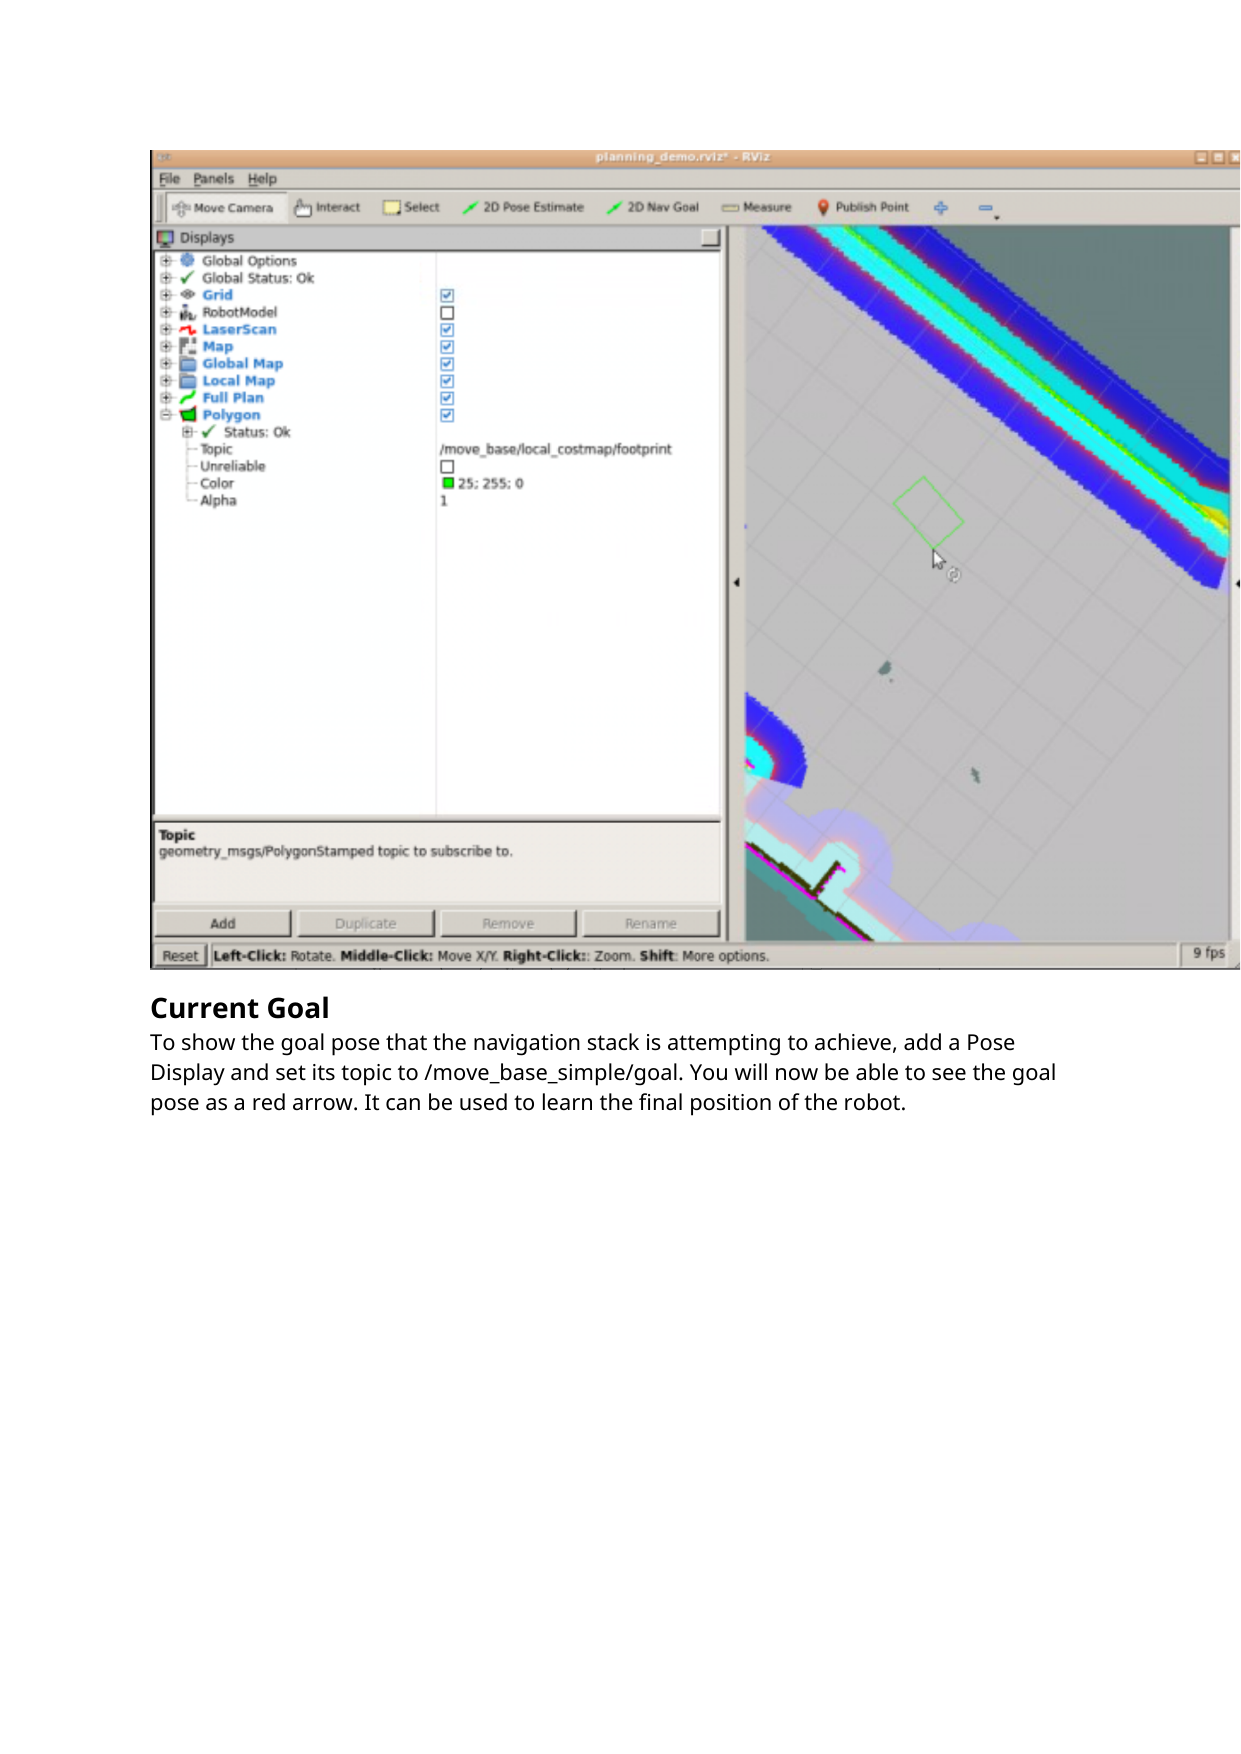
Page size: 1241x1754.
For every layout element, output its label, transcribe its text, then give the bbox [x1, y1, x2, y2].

text Current Goal [150, 988, 1090, 1027]
text To show the goal pose that the navigation stack is attempting to achieve, add a Pose Display and set its topic to /move_base_simple/goal. You will now be able to see the goal pose as a red arrow. It can be used to learn the final position of the robot. [150, 1027, 1090, 1116]
picture [150, 150, 1241, 970]
